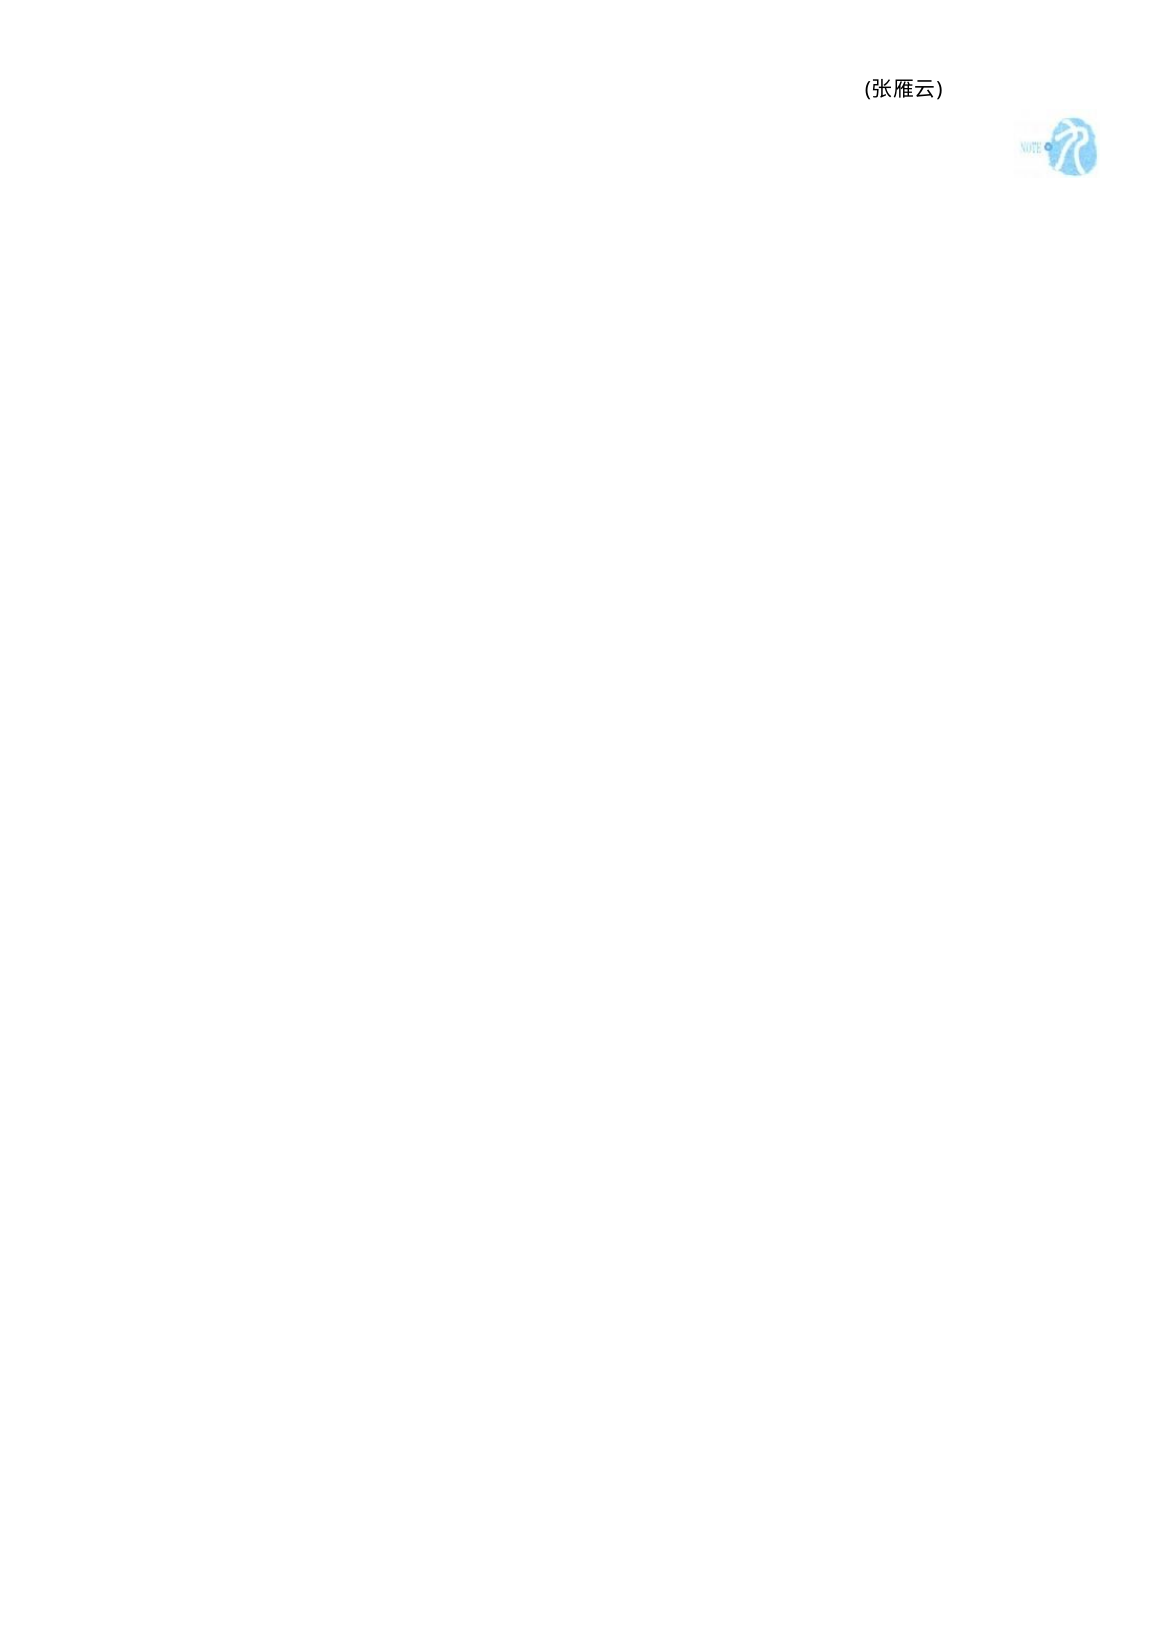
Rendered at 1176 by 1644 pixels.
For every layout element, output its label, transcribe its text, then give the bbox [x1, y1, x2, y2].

picture [1013, 109, 1100, 178]
text (张雁云) [864, 73, 1100, 103]
